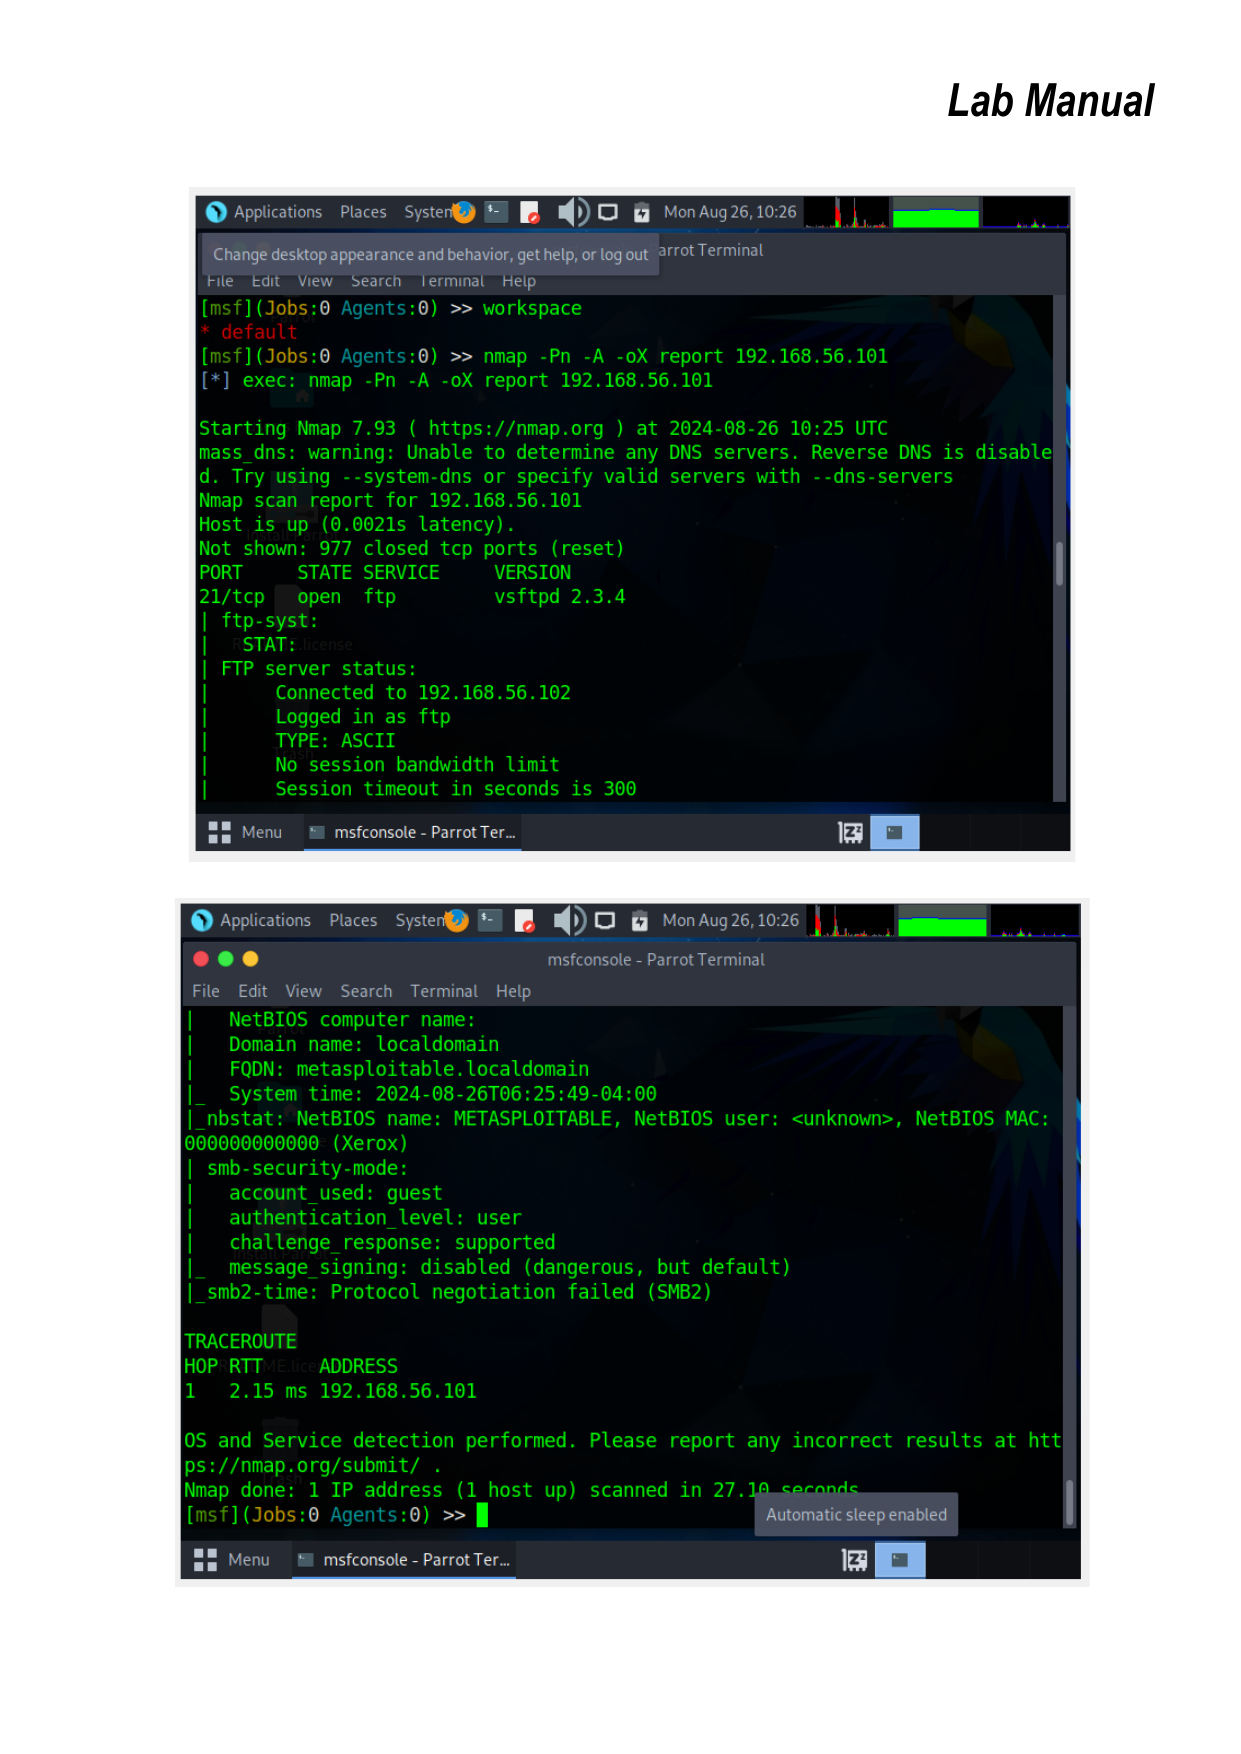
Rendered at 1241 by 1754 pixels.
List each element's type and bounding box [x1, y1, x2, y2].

picture [188, 187, 1076, 862]
picture [174, 898, 1090, 1587]
